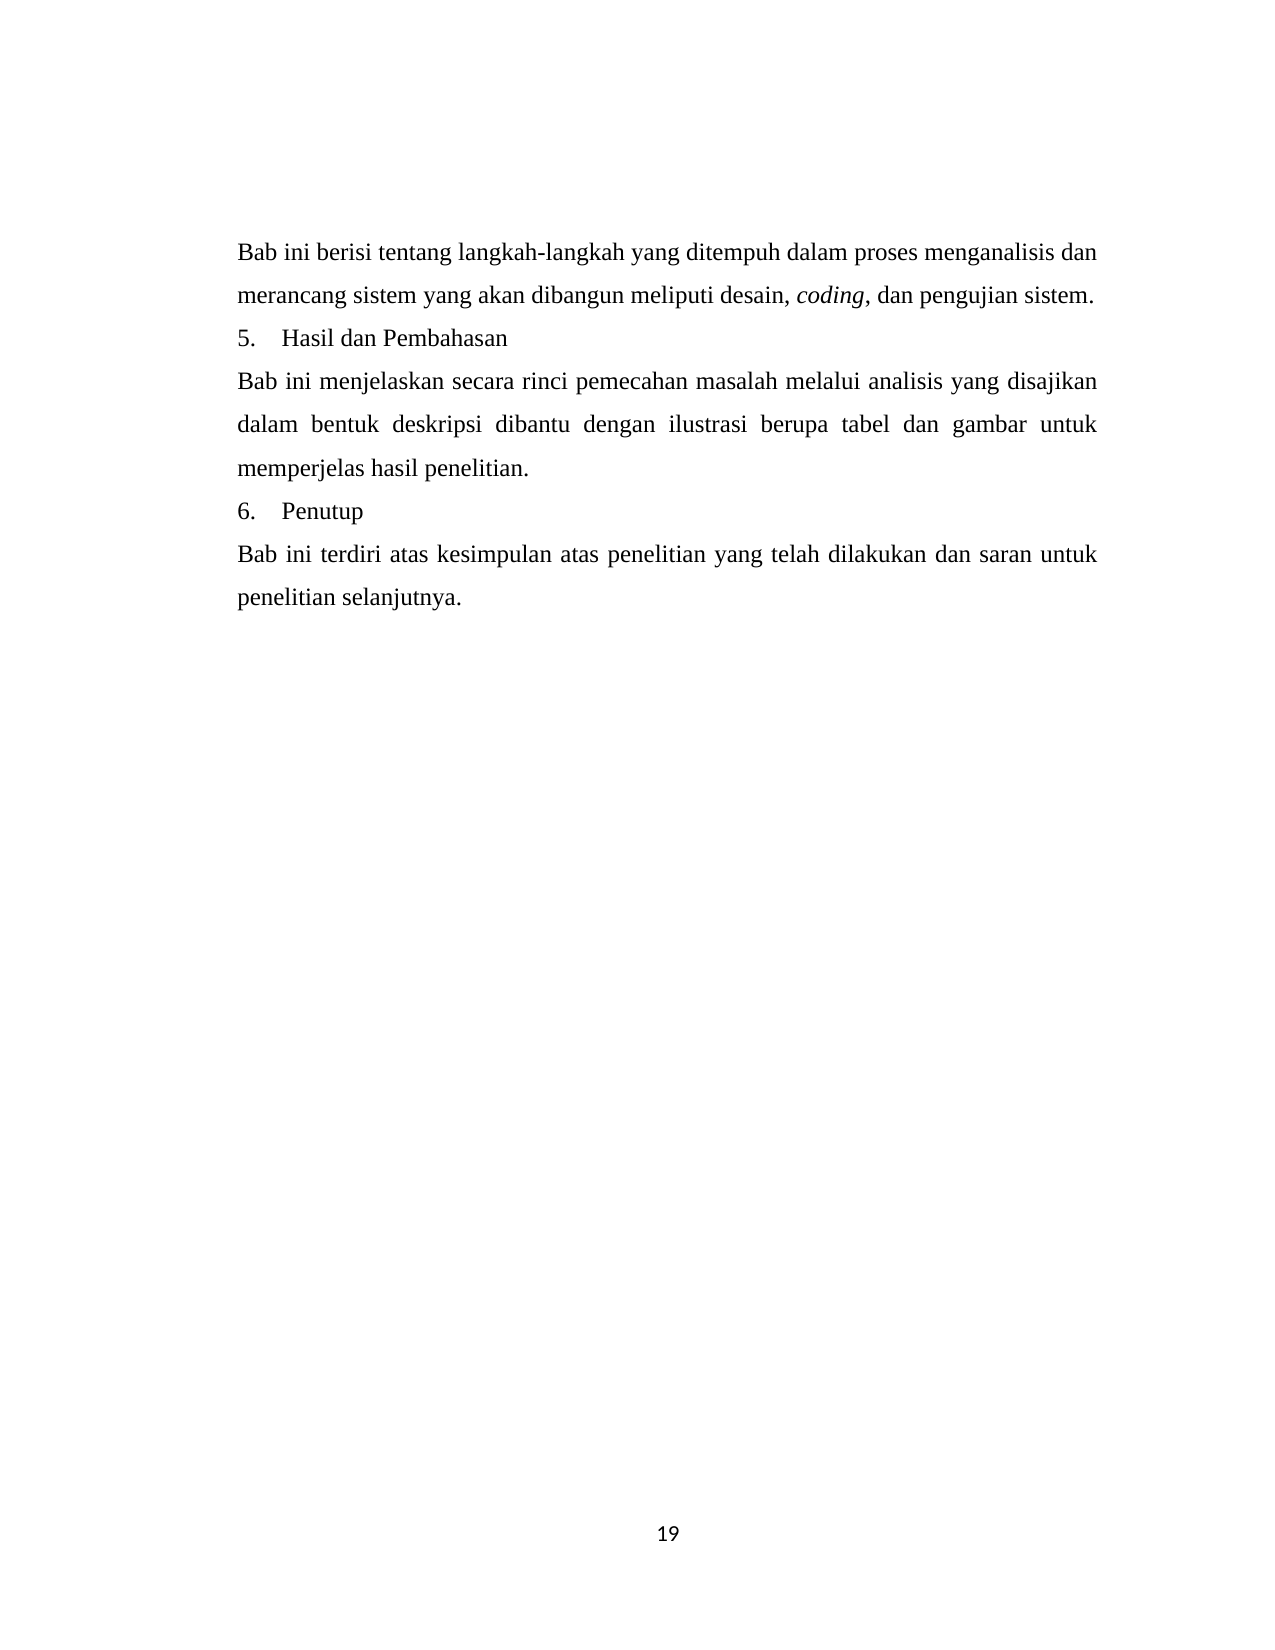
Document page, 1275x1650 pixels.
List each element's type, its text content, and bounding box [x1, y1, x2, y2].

text Bab ini berisi tentang langkah-langkah yang ditempuh dalam proses menganalisis dan merancang sistem yang akan dibangun meliputi desain, coding, dan pengujian sistem. [237, 237, 1098, 309]
text Bab ini menjelaskan secara rinci pemecahan masalah melalui analisis yang disajikan dalam bentuk deskripsi dibantu dengan ilustrasi berupa tabel dan gambar untuk memperjelas hasil penelitian. [237, 366, 1098, 481]
list Penutup [237, 496, 1098, 524]
text Bab ini terdiri atas kesimpulan atas penelitian yang telah dilakukan dan saran untuk penelitian selanjutnya. [237, 539, 1098, 611]
list Hasil dan Pembahasan [237, 323, 1098, 352]
